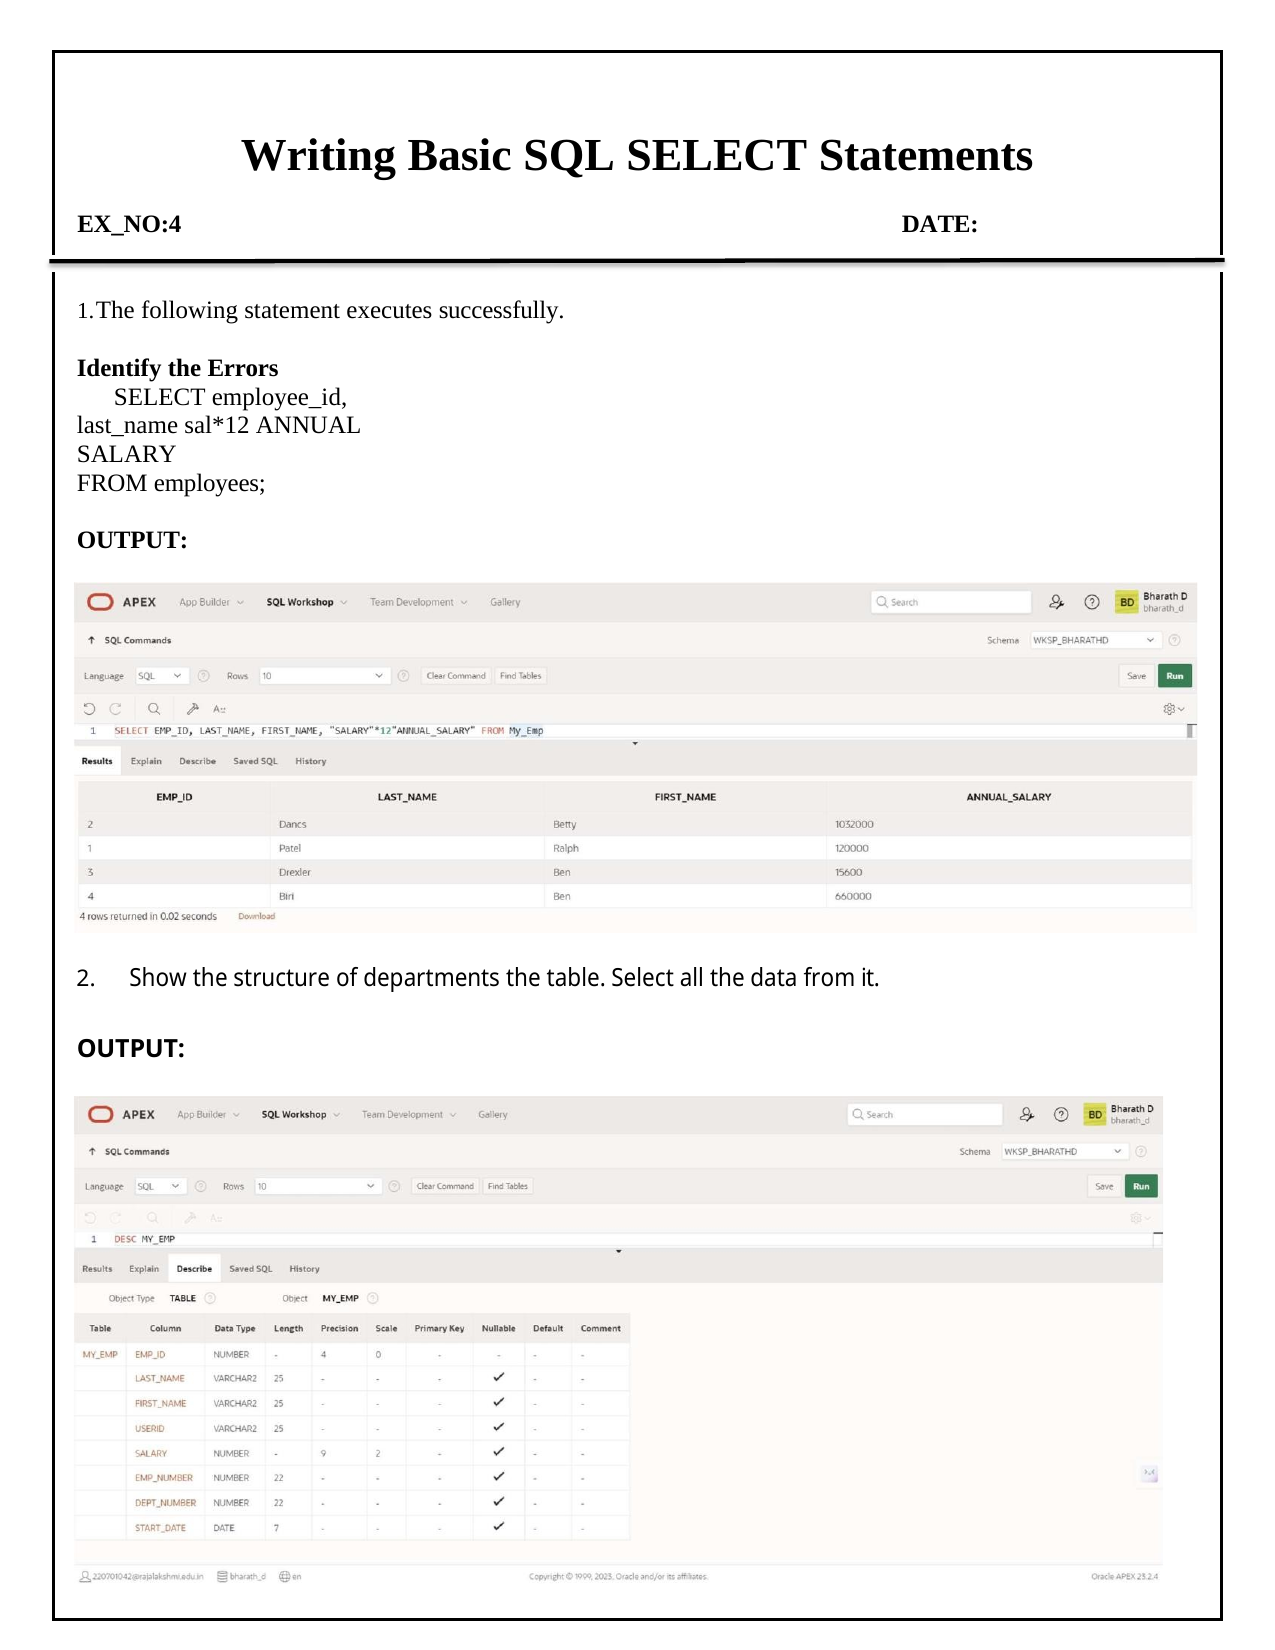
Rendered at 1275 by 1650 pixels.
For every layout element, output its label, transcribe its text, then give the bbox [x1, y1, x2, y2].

picture [73, 582, 1198, 933]
subtitle EX_NO:4 DATE: [77, 209, 1220, 238]
subtitle OUTPUT: [77, 526, 1220, 554]
subtitle Writing Basic SQL SELECT Statements [55, 127, 1219, 180]
list The following statement executes successfully. [77, 295, 1220, 324]
subtitle OUTPUT: [77, 1031, 1220, 1065]
text SELECT employee_id, last_name sal*12 ANNUAL SALARY [77, 382, 449, 468]
picture [73, 1096, 1164, 1584]
text FROM employees; [77, 468, 1220, 497]
text Identify the Errors [77, 353, 1220, 382]
picture [44, 255, 1230, 272]
